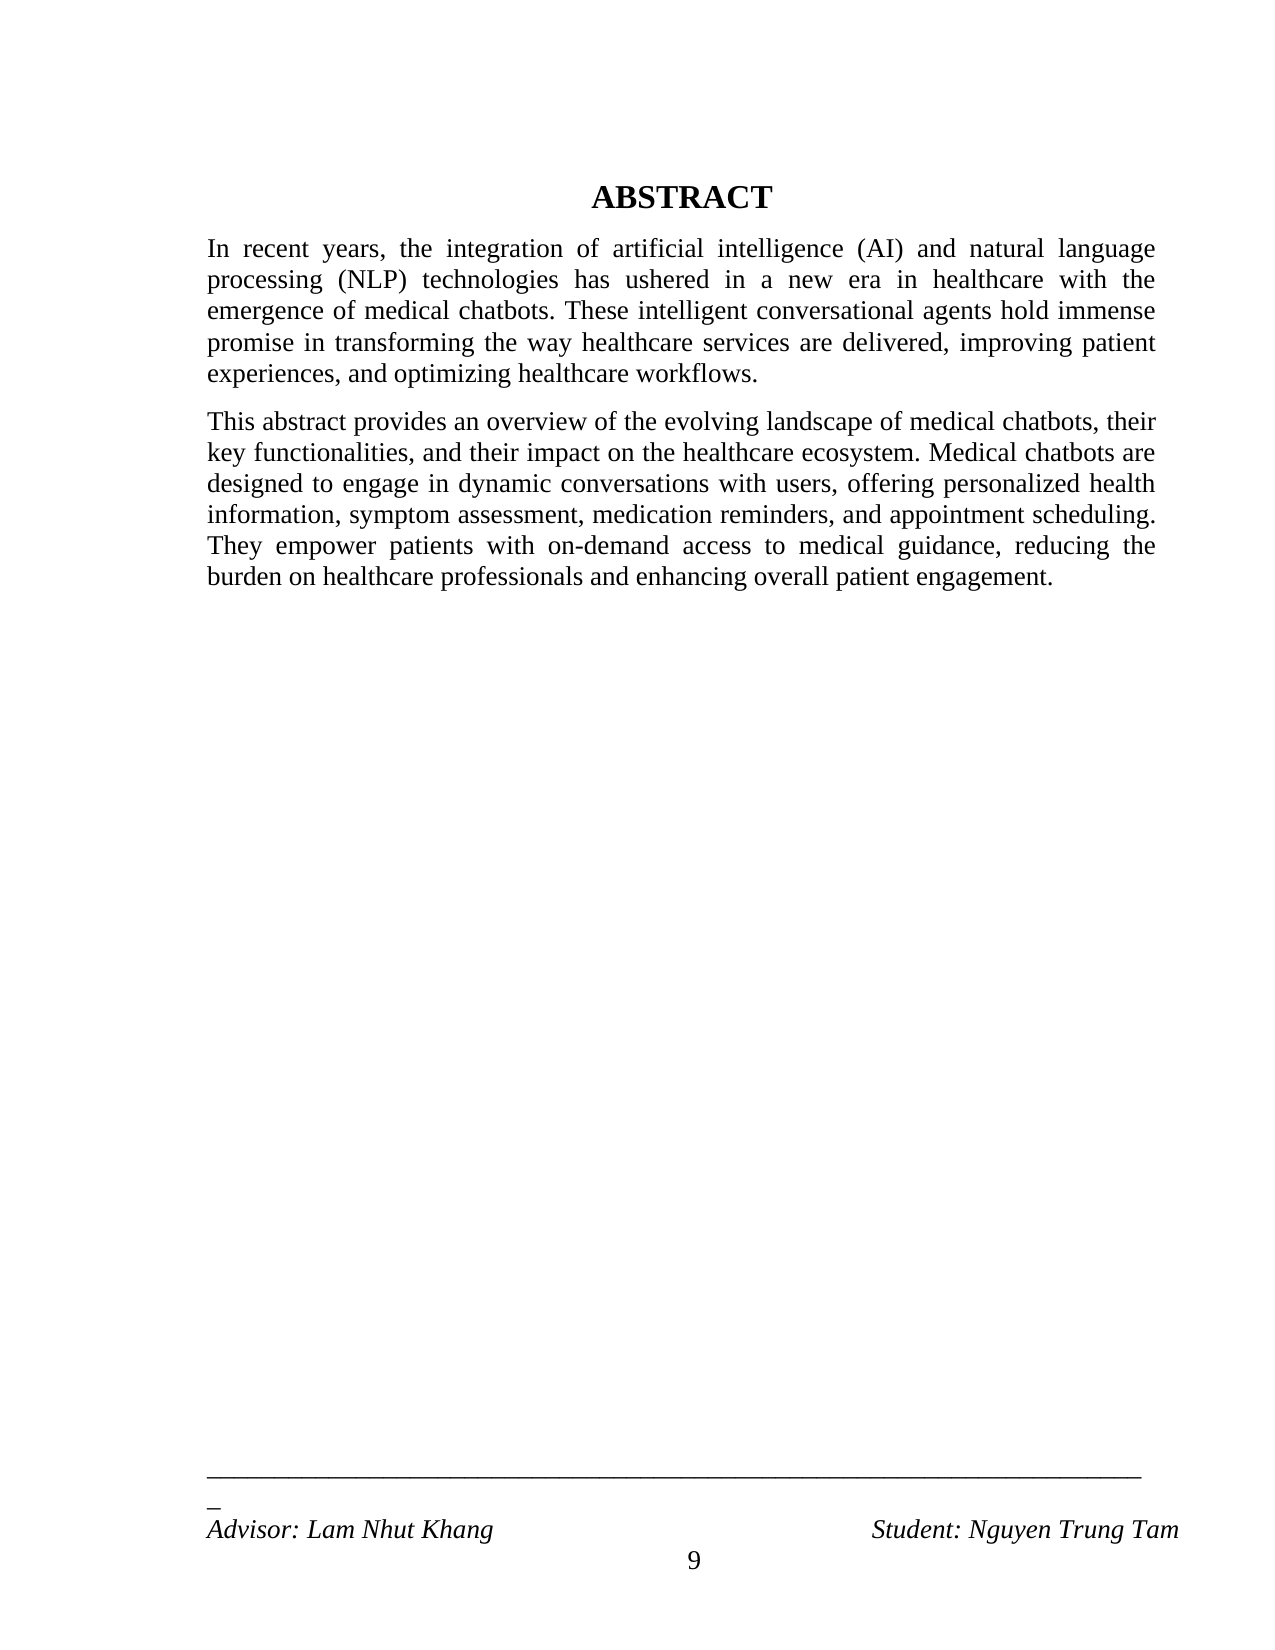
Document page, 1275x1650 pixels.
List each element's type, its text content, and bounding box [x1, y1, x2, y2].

text In recent years, the integration of artificial intelligence (AI) and natural language processing (NLP) technologies has ushered in a new era in healthcare with the emergence of medical chatbots. These intelligent conversational agents hold immense promise in transforming the way healthcare services are delivered, improving patient experiences, and optimizing healthcare workflows. [207, 232, 1157, 388]
text This abstract provides an overview of the evolving landscape of medical chatbots, their key functionalities, and their impact on the healthcare ecosystem. Medical chatbots are designed to engage in dynamic conversations with users, offering personalized health information, symptom assessment, medication reminders, and appointment scheduling. They empower patients with on-demand access to medical guidance, reducing the burden on healthcare professionals and enhancing overall patient engagement. [207, 404, 1157, 591]
text ABSTRACT [207, 177, 1157, 216]
